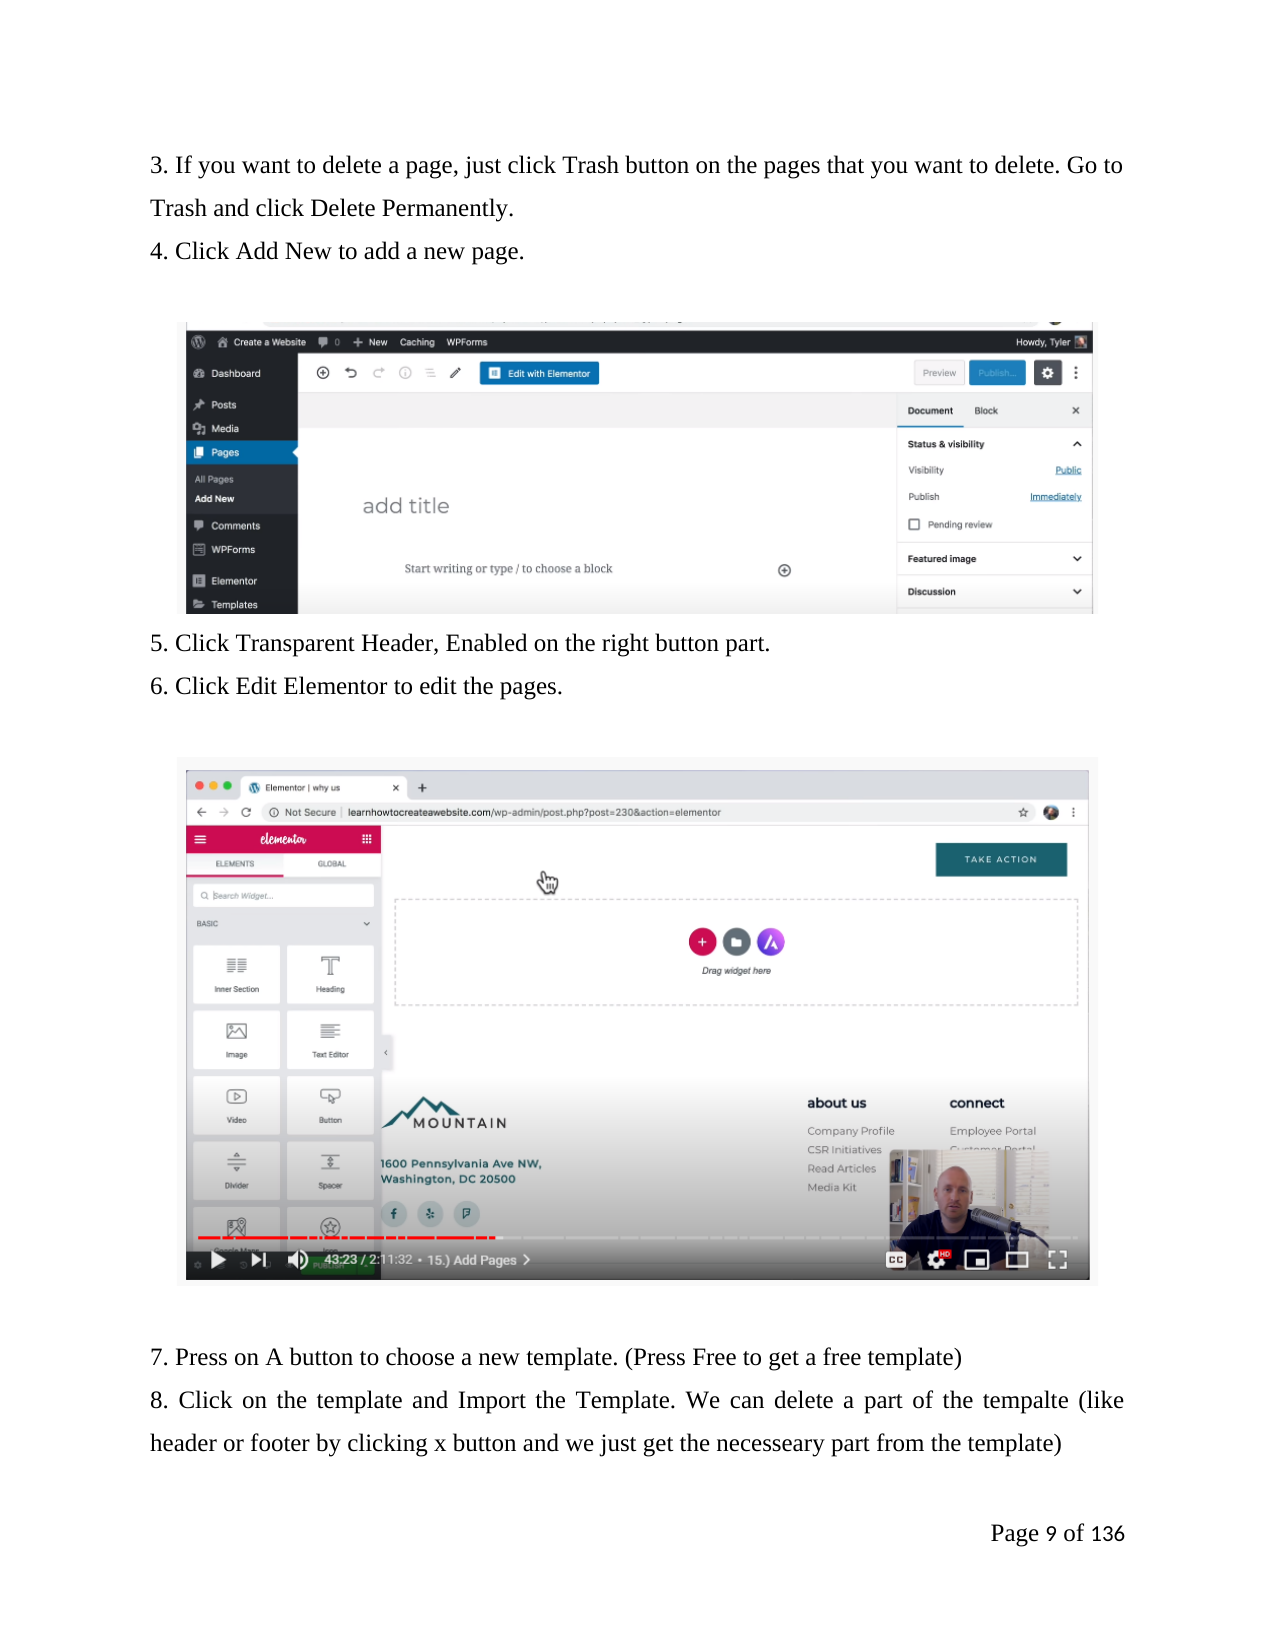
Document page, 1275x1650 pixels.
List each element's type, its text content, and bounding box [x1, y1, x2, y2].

text 4. Click Add New to add a new page. [150, 236, 1125, 265]
picture [176, 322, 1099, 614]
text 3. If you want to delete a page, just click Trash button on the pages that you want to delete. Go to Trash and click Delete Permanently. [150, 150, 1125, 222]
text 5. Click Transparent Header, Enabled on the right button part. [150, 628, 1125, 657]
text 7. Press on A button to choose a new template. (Press Free to get a free template) [150, 1342, 1125, 1371]
text 6. Click Edit Elementor to edit the pages. [150, 671, 1125, 700]
picture [176, 757, 1099, 1286]
text 8. Click on the template and Import the Template. We can delete a part of the tempalte (like header or footer by clicking x button and we just get the necesseary part from the template) [150, 1385, 1125, 1457]
